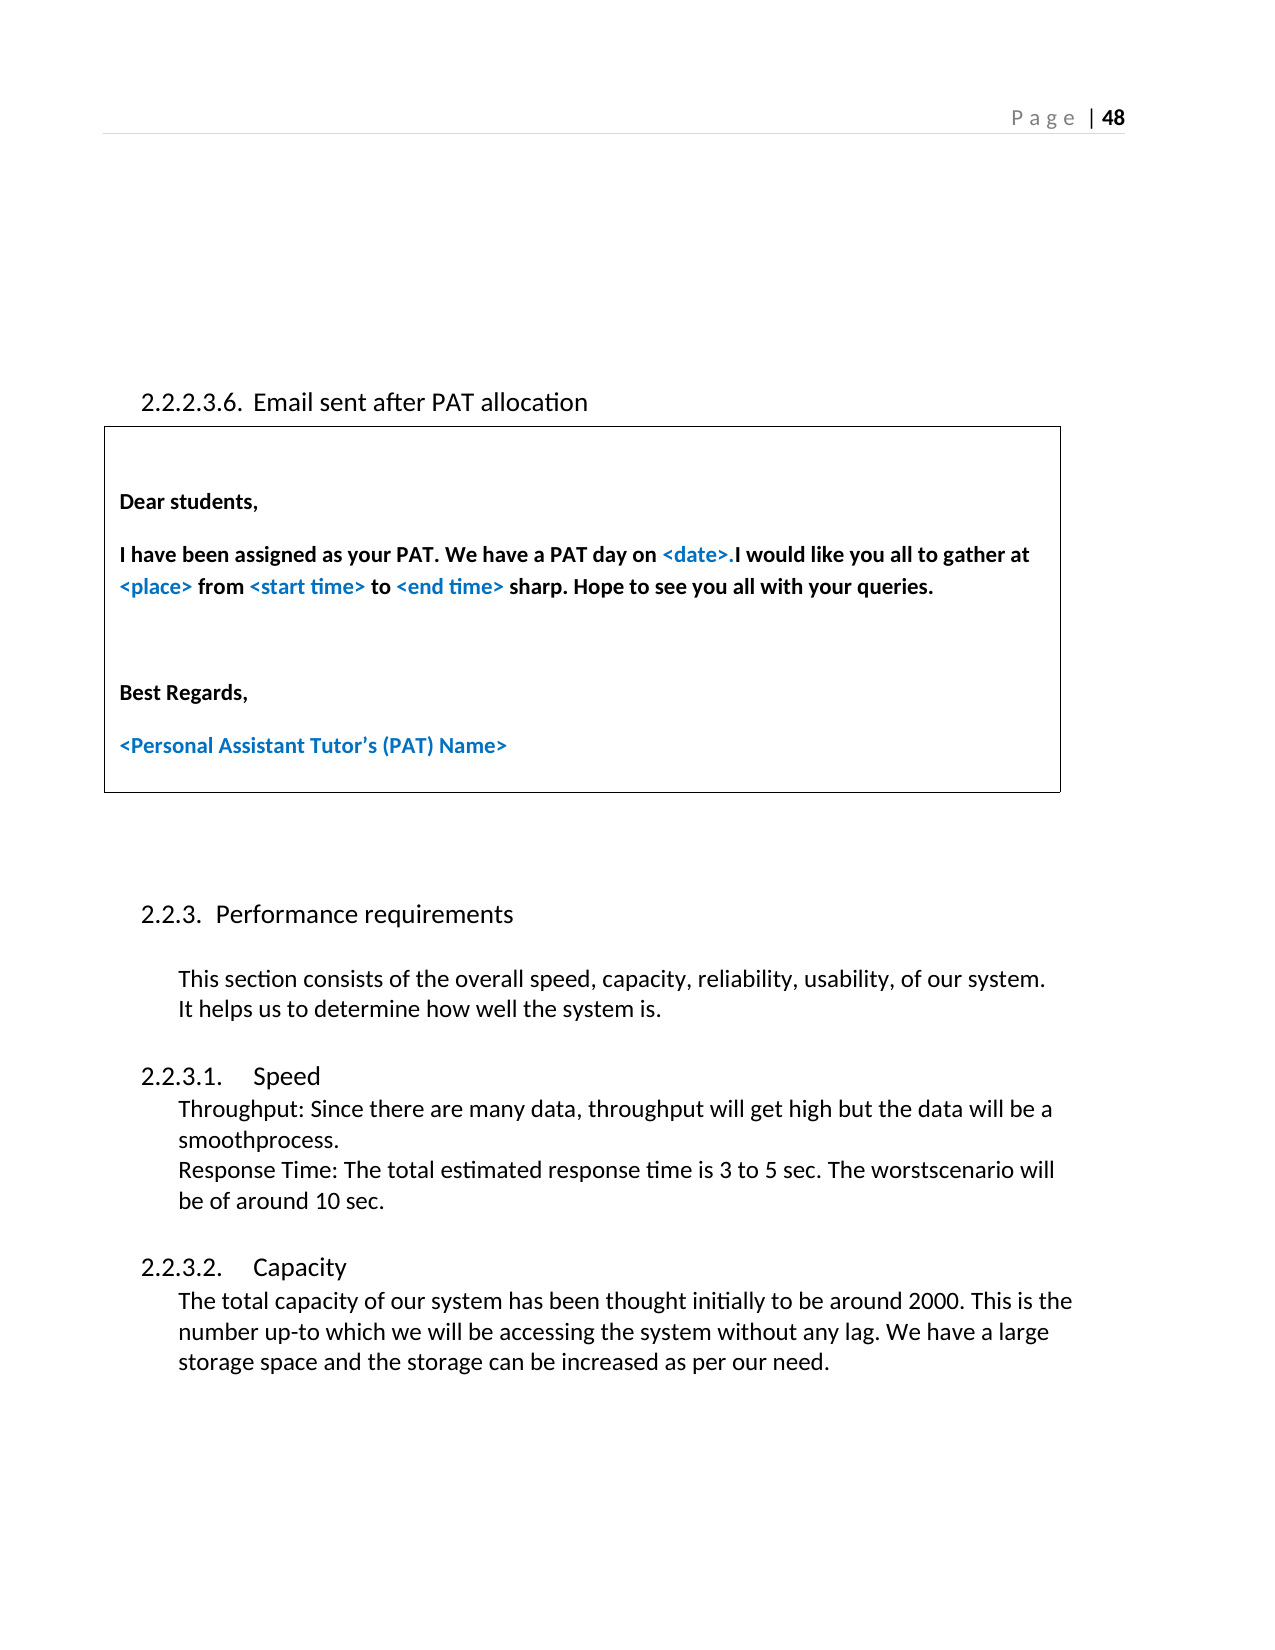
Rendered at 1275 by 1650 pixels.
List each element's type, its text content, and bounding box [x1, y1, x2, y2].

subtitle Email sent after PAT allocation [141, 386, 1125, 418]
subtitle Capacity [141, 1250, 1125, 1283]
subtitle Speed [141, 1059, 1125, 1092]
text This section consists of the overall speed, capacity, reliability, usability, of our system. [178, 963, 1125, 993]
text The total capacity of our system has been thought initially to be around 2000. This is the number up-to which we will be accessing the system without any lag. We have a large storage space and the storage can be increased as per our need. [178, 1285, 1125, 1377]
text Response Time: The total estimated response time is 3 to 5 sec. The worstscenario will [178, 1155, 1125, 1185]
text Throughput: Since there are many data, throughput will get high but the data will be a smoothprocess. [178, 1094, 1125, 1155]
text be of around 10 sec. [178, 1185, 1125, 1216]
subtitle Performance requirements [141, 897, 1125, 930]
text It helps us to determine how well the system is. [178, 993, 1125, 1024]
